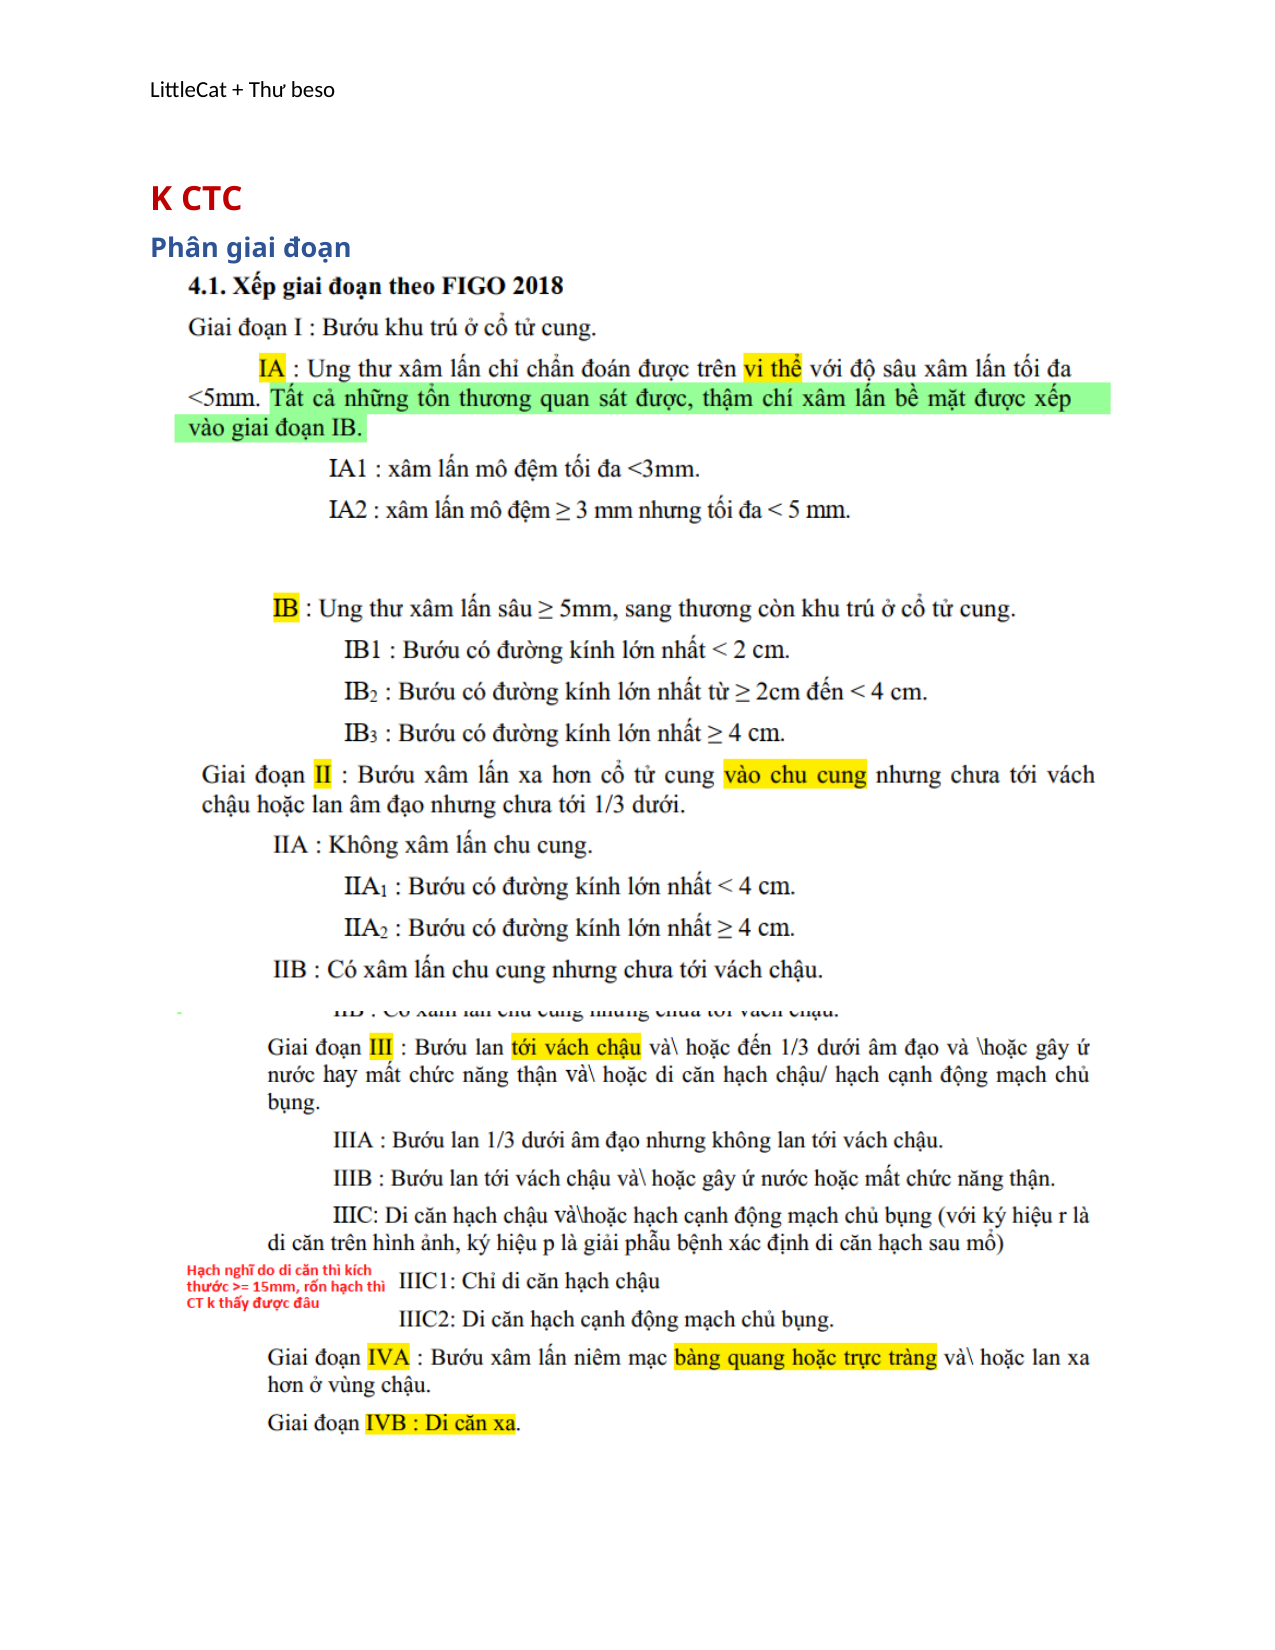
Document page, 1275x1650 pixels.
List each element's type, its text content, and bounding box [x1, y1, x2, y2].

picture [150, 569, 1125, 993]
subtitle K CTC [150, 175, 1125, 220]
picture [150, 267, 1125, 551]
picture [150, 1011, 1125, 1439]
subtitle Phân giai đoạn [150, 228, 1125, 265]
